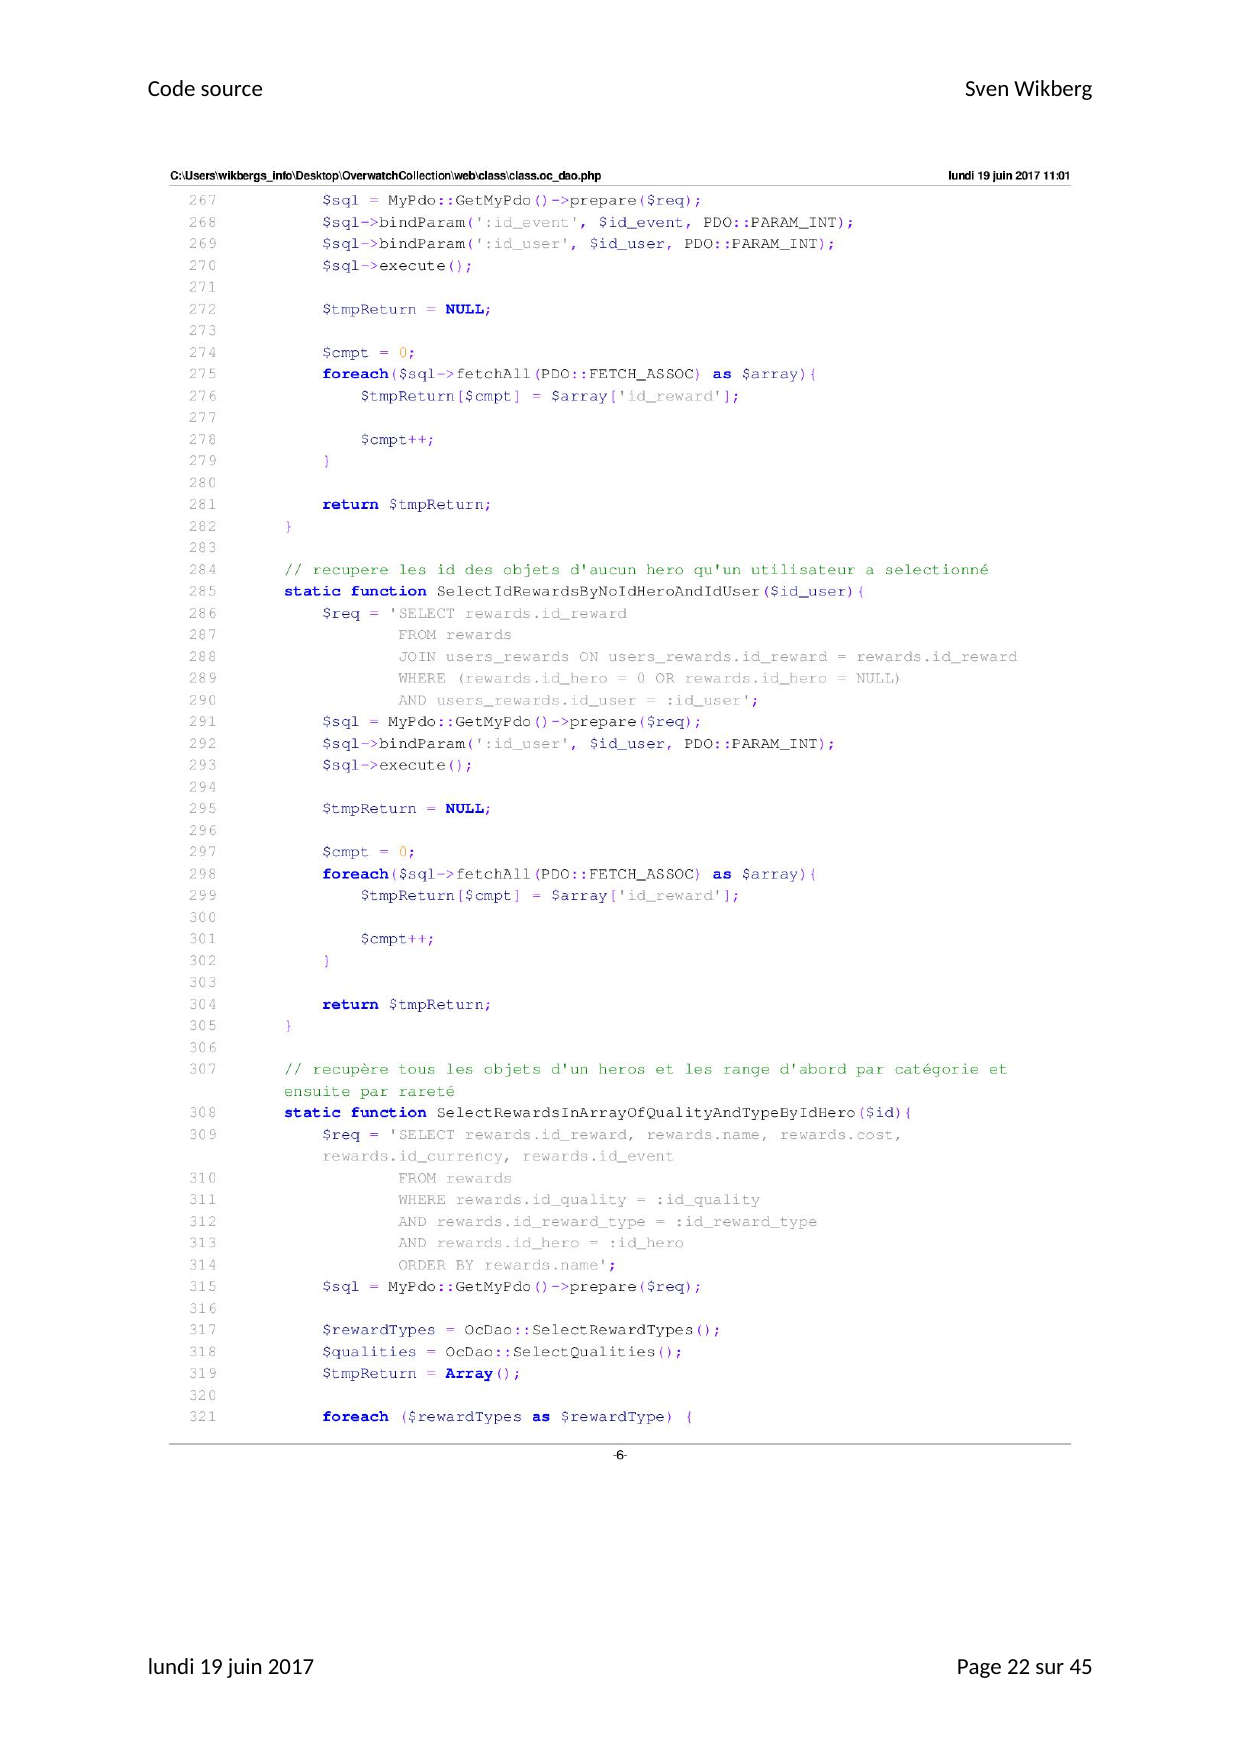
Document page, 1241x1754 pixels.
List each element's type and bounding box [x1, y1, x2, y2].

picture [147, 147, 1093, 1484]
